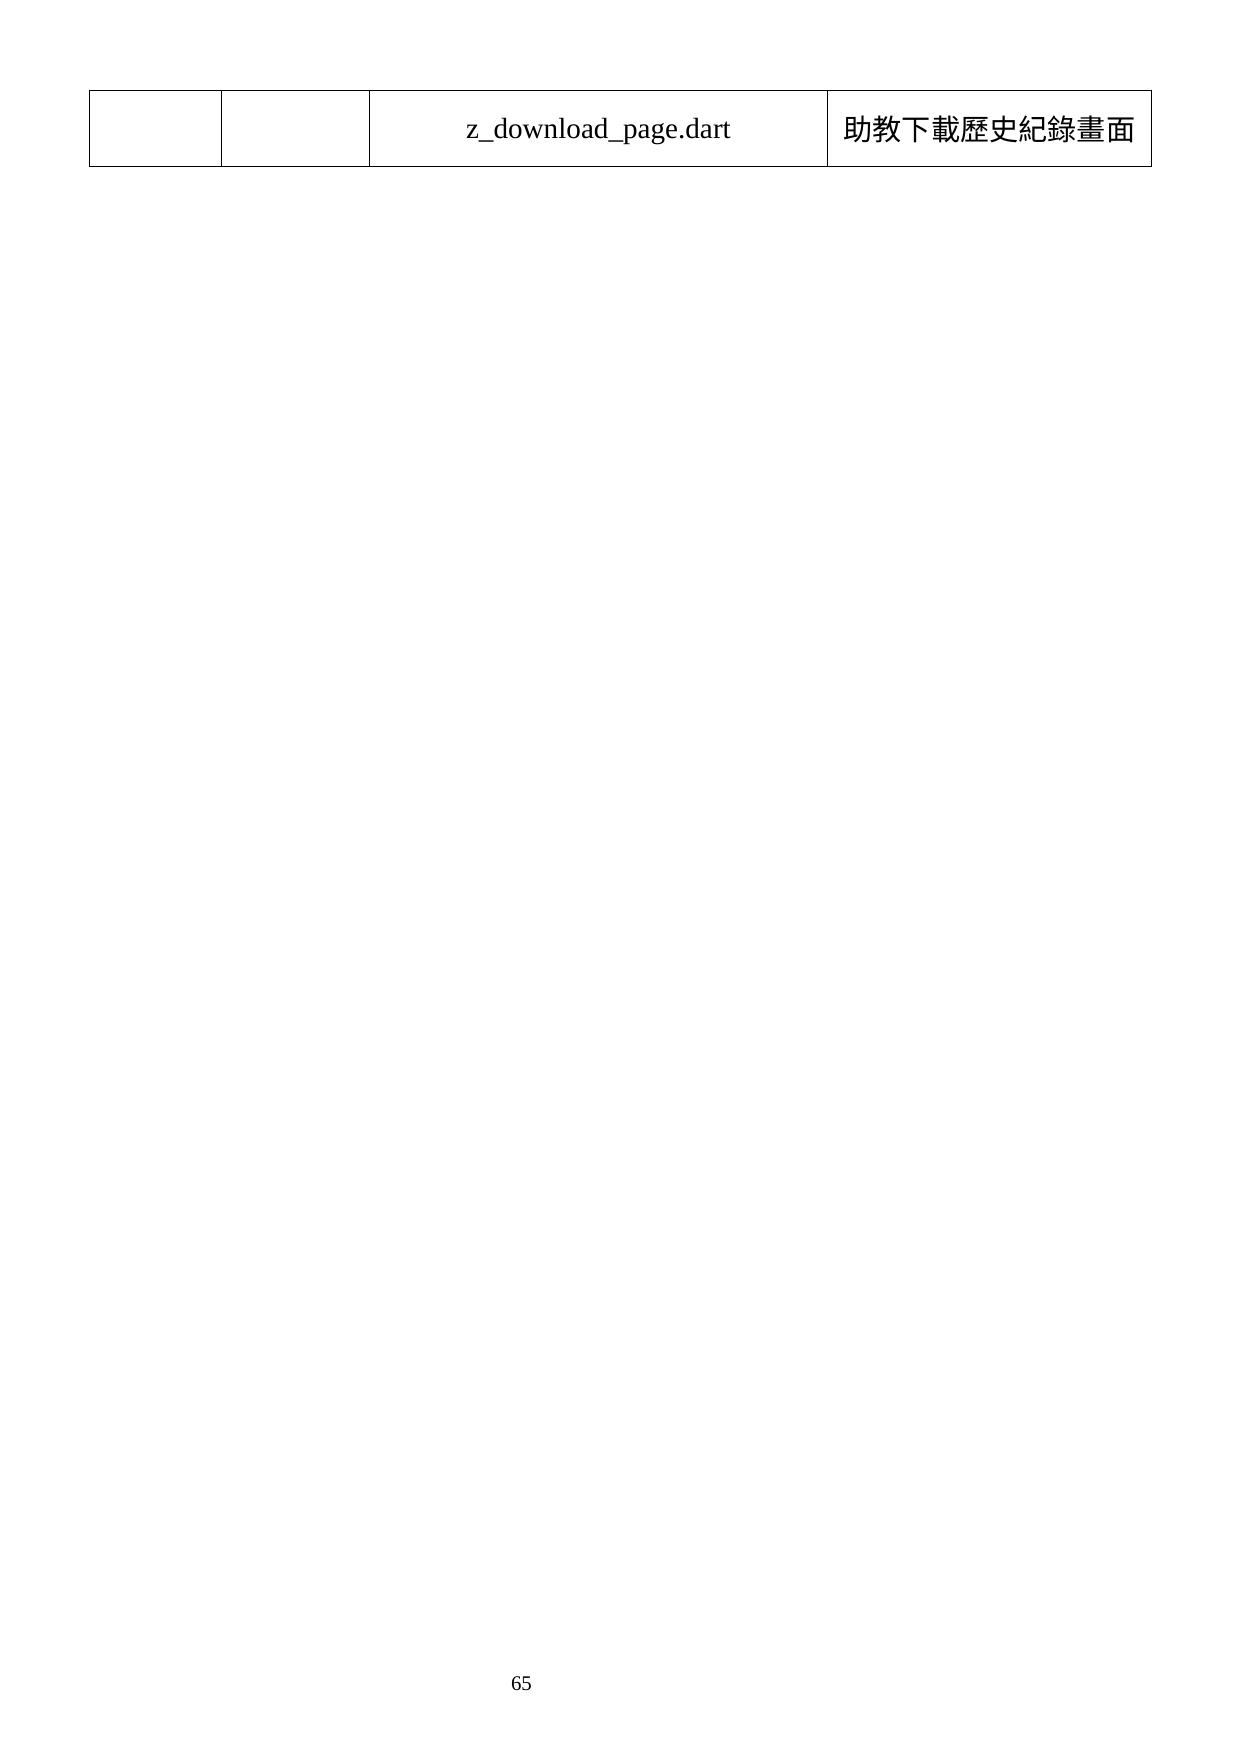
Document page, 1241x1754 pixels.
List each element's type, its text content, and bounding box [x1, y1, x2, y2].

table_cell z_download_page.dart [370, 91, 827, 166]
table_cell 助教下載歷史紀錄畫面 [828, 91, 1151, 166]
table_cell [90, 91, 221, 166]
table_cell [222, 91, 369, 166]
